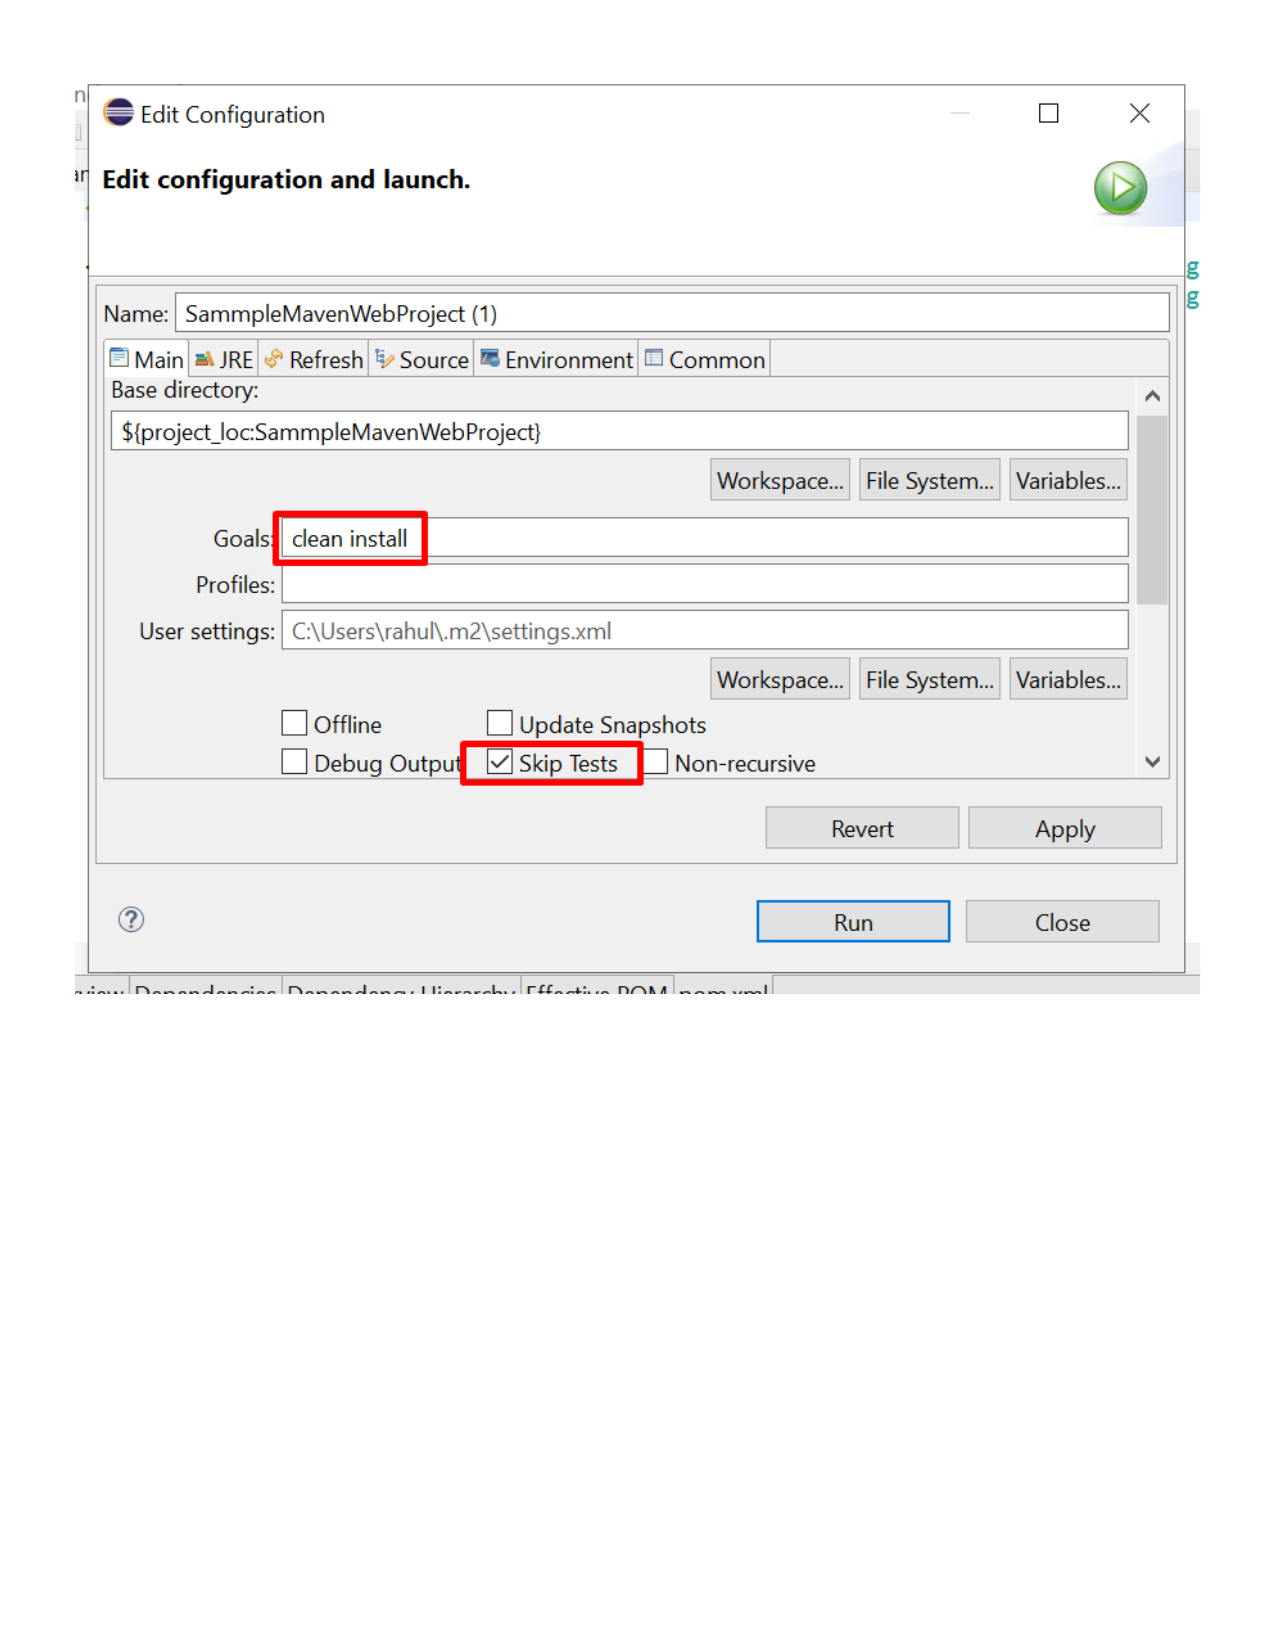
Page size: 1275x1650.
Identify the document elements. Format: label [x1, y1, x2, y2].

picture [75, 75, 1200, 994]
